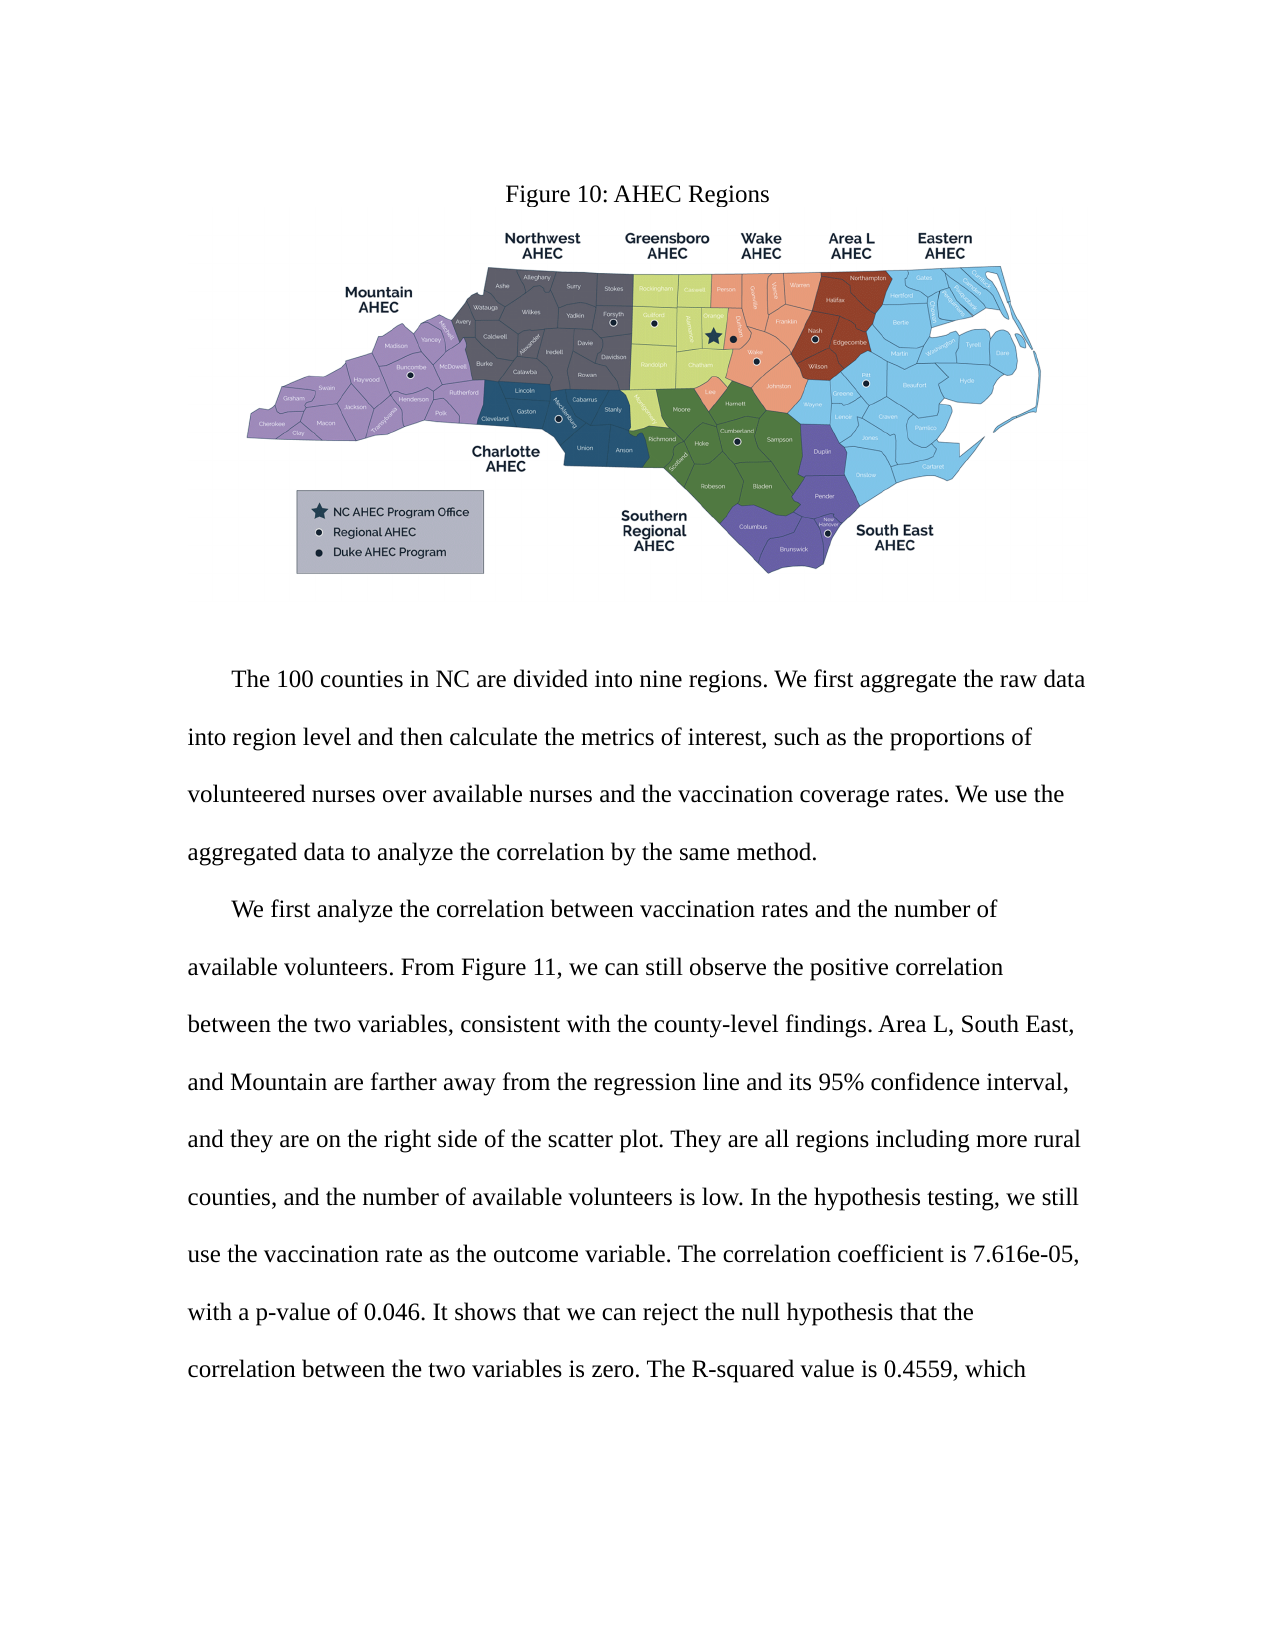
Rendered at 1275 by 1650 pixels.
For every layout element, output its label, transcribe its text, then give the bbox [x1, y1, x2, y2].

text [187, 894, 1087, 1383]
picture [187, 207, 1088, 602]
text Figure 10: AHEC Regions [187, 179, 1087, 207]
text The 100 counties in NC are divided into nine regions. We first aggregate the raw data into region level and then calculate the metrics of interest, such as the proportions of volunteered nurses over available nurses and the vaccination coverage rates. We use the aggregated data to analyze the correlation by the same method. [187, 664, 1087, 866]
